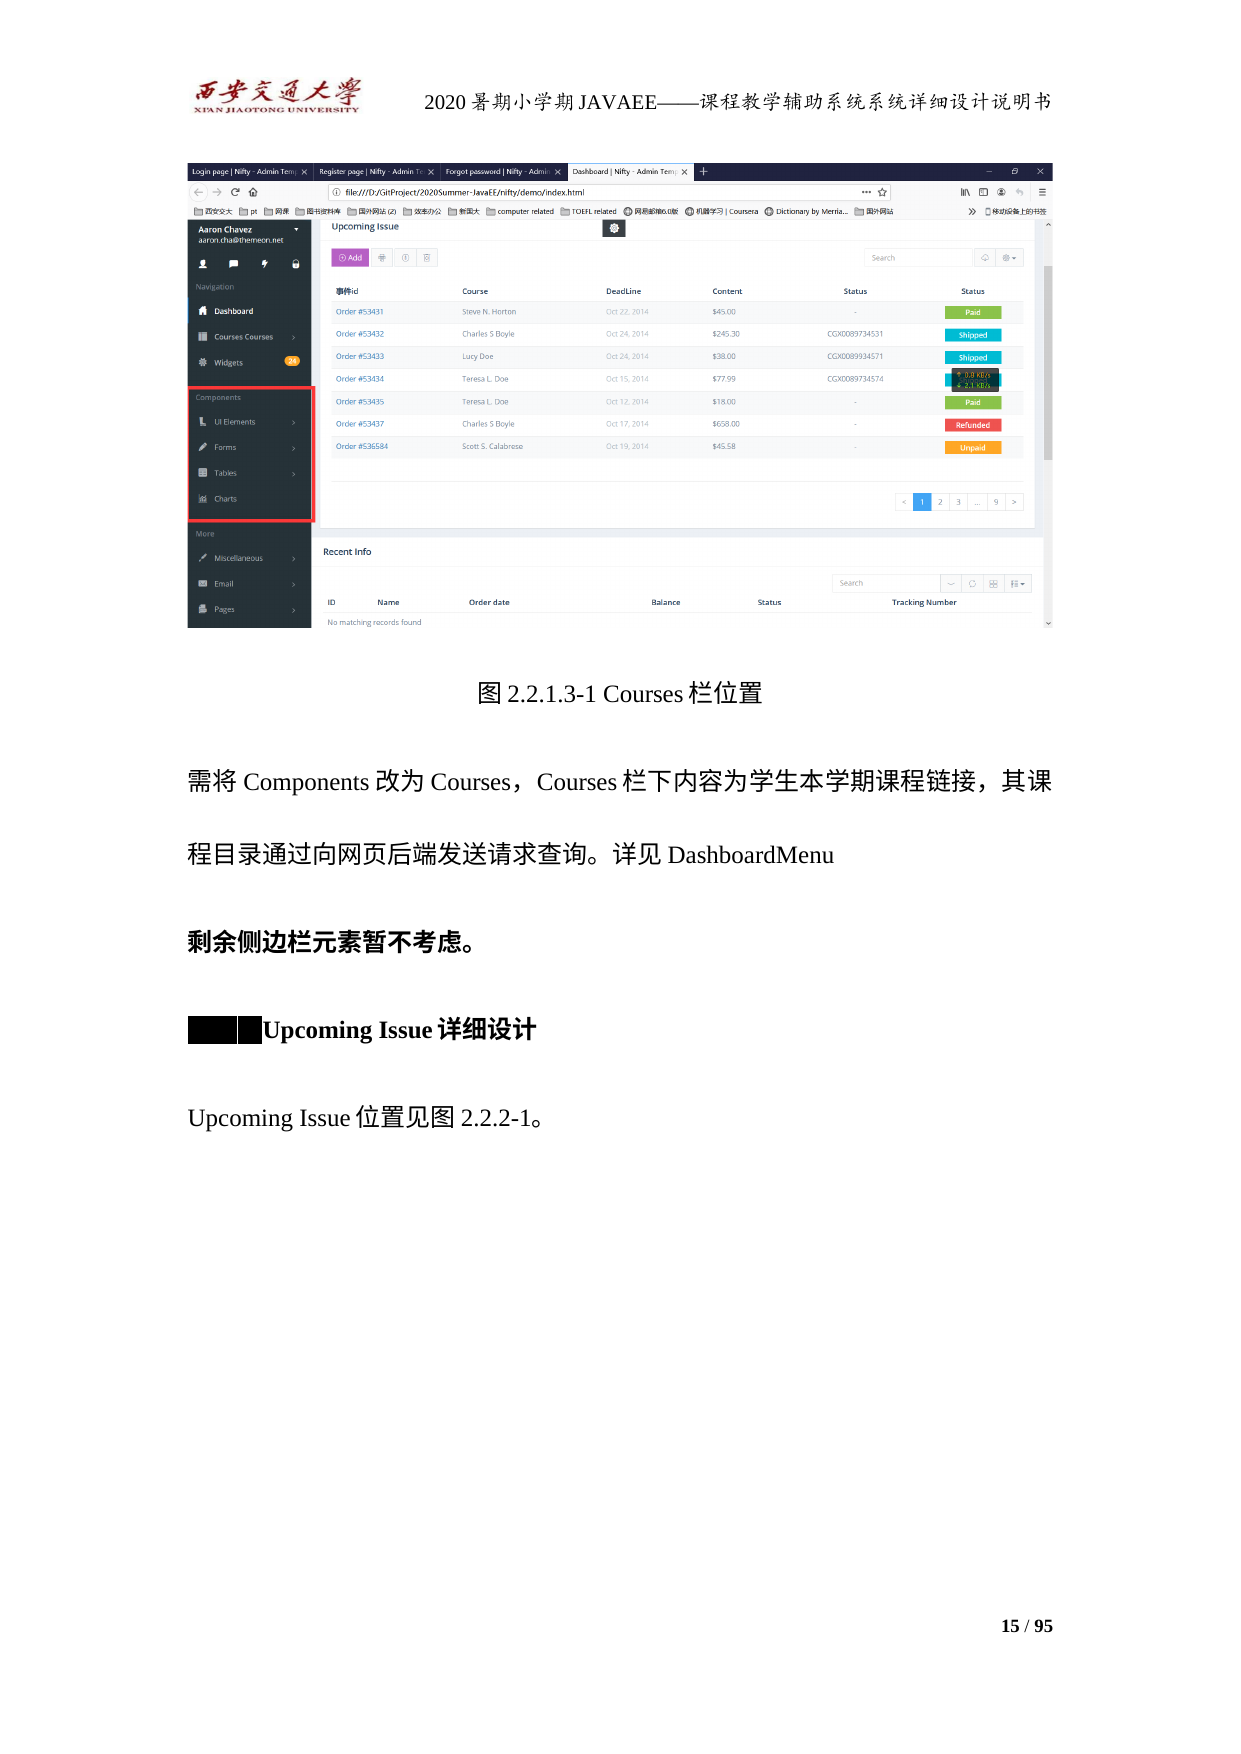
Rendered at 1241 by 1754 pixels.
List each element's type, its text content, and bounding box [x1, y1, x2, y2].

text 图2.2.1.3-1 Courses栏位置 [187, 658, 1053, 726]
text 需将Components改为Courses，Courses栏下内容为学生本学期课程链接，其课程目录通过向网页后端发送请求查询。详见DashboardMenu [187, 745, 1053, 887]
picture [189, 77, 364, 114]
picture [187, 163, 1053, 628]
subtitle Upcoming Issue详细设计 [187, 994, 1053, 1062]
text 剩余侧边栏元素暂不考虑。 [187, 906, 1053, 974]
text Upcoming Issue位置见图2.2.2-1。 [187, 1082, 1053, 1150]
